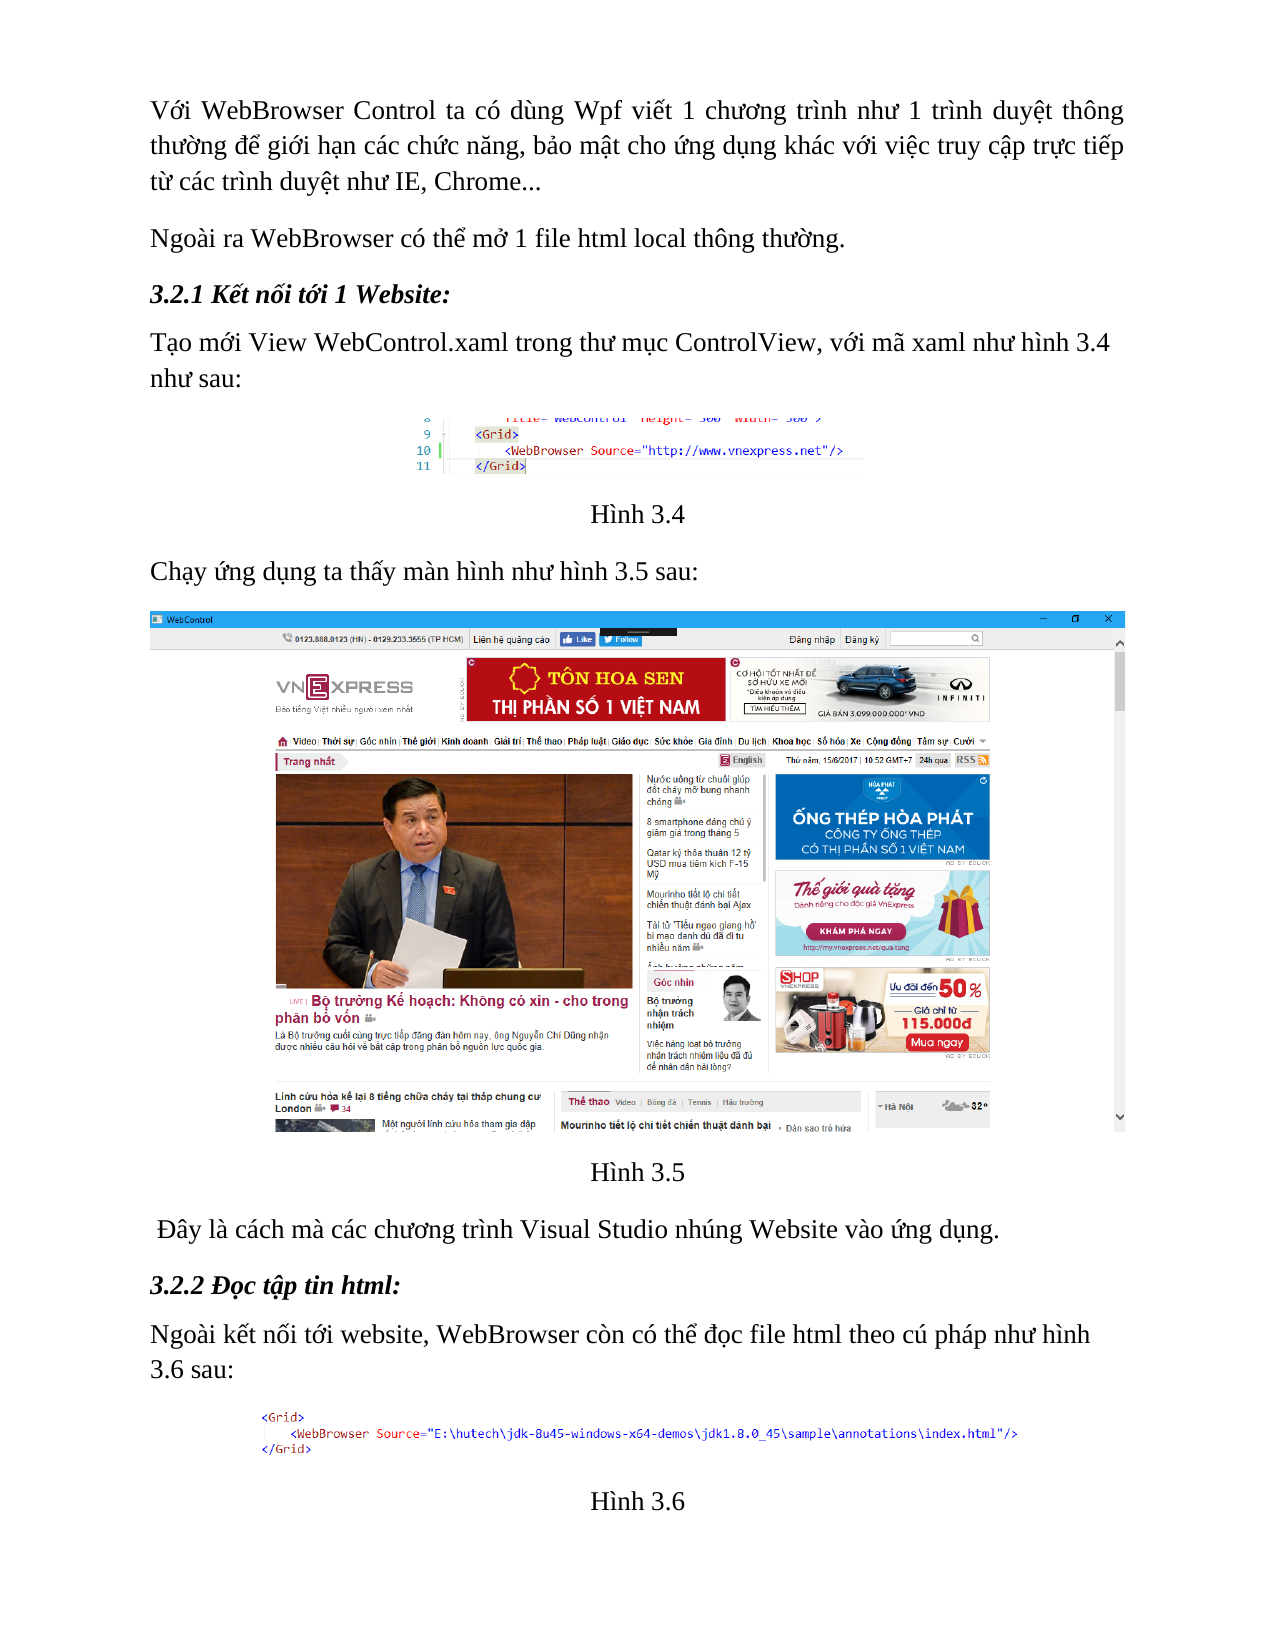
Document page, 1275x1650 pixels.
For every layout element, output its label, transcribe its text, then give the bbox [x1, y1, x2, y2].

text Ngoài kết nối tới website, WebBrowser còn có thể đọc file html theo cú pháp như hình 3.6 sau: [150, 1318, 1125, 1384]
text Ngoài ra WebBrowser có thể mở 1 file html local thông thường. [150, 222, 1125, 253]
picture [410, 418, 865, 474]
text Hình 3.5 [150, 1156, 1125, 1187]
text Hình 3.4 [150, 499, 1125, 530]
text Chạy ứng dụng ta thấy màn hình như hình 3.5 sau: [150, 555, 1125, 586]
text Đây là cách mà các chương trình Visual Studio nhúng Website vào ứng dụng. [150, 1213, 1125, 1244]
text Với WebBrowser Control ta có dùng Wpf viết 1 chương trình như 1 trình duyệt thông thường để giới hạn các chức năng, bảo mật cho ứng dụng khác với việc truy cập trực tiếp từ các trình duyệt như IE, Chrome... [150, 94, 1125, 196]
text Hình 3.6 [150, 1484, 1125, 1516]
subtitle 3.2.1 Kết nối tới 1 Website: [150, 278, 1125, 309]
subtitle 3.2.2 Đọc tập tin html: [150, 1269, 1125, 1301]
picture [150, 611, 1125, 1132]
text Tạo mới View WebControl.xaml trong thư mục ControlView, với mã xaml như hình 3.4 như sau: [150, 327, 1125, 393]
picture [245, 1410, 1030, 1460]
